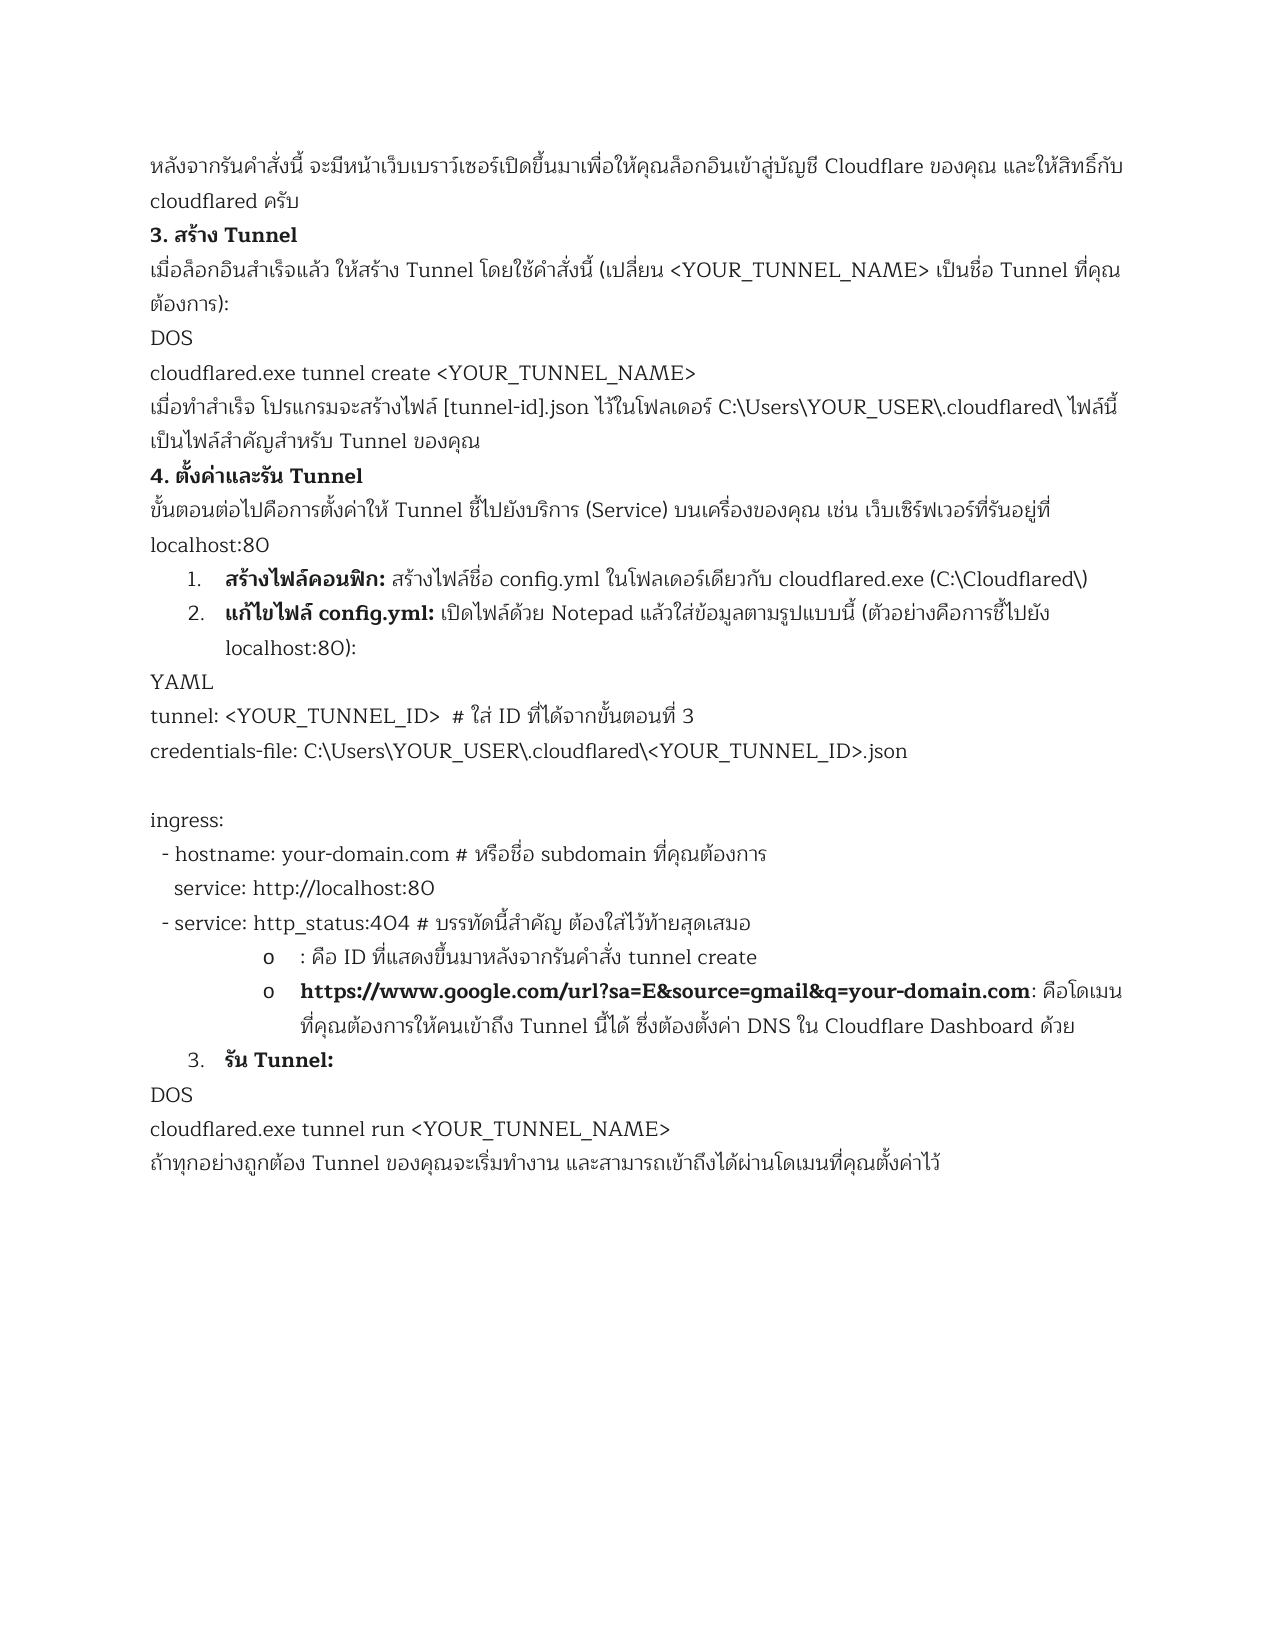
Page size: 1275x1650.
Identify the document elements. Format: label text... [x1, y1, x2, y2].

text service: http://localhost:80 [150, 872, 1125, 906]
text tunnel: <YOUR_TUNNEL_ID> # ใส่ ID ที่ได้จากขั้นตอนที่ 3 [150, 700, 1125, 734]
text หลังจากรันคำสั่งนี้ จะมีหน้าเว็บเบราว์เซอร์เปิดขึ้นมาเพื่อให้คุณล็อกอินเข้าสู่บัญชี Cloudflare ของคุณ และให้สิทธิ์กับ cloudflared ครับ [150, 150, 1125, 219]
list แก้ไขไฟล์ config.yml: เปิดไฟล์ด้วย Notepad แล้วใส่ข้อมูลตามรูปแบบนี้ (ตัวอย่างคือการชี้ไปยัง localhost:80): [187, 597, 1125, 666]
text - service: http_status:404 # บรรทัดนี้สำคัญ ต้องใส่ไว้ท้ายสุดเสมอ [150, 906, 1125, 941]
text DOS [150, 322, 1125, 356]
list รัน Tunnel: [187, 1044, 1125, 1078]
text YAML [150, 666, 1125, 700]
text DOS [150, 1078, 1125, 1112]
list https://www.google.com/url?sa=E&source=gmail&q=your-domain.com: คือโดเมนที่คุณต้องการให้คนเข้าถึง Tunnel นี้ได้ ซึ่งต้องตั้งค่า DNS ใน Cloudflare Dashboard ด้วย [262, 975, 1125, 1044]
list : คือ ID ที่แสดงขึ้นมาหลังจากรันคำสั่ง tunnel create [262, 941, 1125, 975]
text cloudflared.exe tunnel run <YOUR_TUNNEL_NAME> [150, 1112, 1125, 1147]
text cloudflared.exe tunnel create <YOUR_TUNNEL_NAME> [150, 356, 1125, 391]
text credentials-file: C:\Users\YOUR_USER\.cloudflared\<YOUR_TUNNEL_ID>.json [150, 734, 1125, 769]
text เมื่อทำสำเร็จ โปรแกรมจะสร้างไฟล์ [tunnel-id].json ไว้ในโฟลเดอร์ C:\Users\YOUR_USER\.cloudflared\ ไฟล์นี้เป็นไฟล์สำคัญสำหรับ Tunnel ของคุณ [150, 391, 1125, 459]
list สร้างไฟล์คอนฟิก: สร้างไฟล์ชื่อ config.yml ในโฟลเดอร์เดียวกับ cloudflared.exe (C:\Cloudflared\) [187, 562, 1125, 597]
text - hostname: your-domain.com # หรือชื่อ subdomain ที่คุณต้องการ [150, 837, 1125, 872]
text ขั้นตอนต่อไปคือการตั้งค่าให้ Tunnel ชี้ไปยังบริการ (Service) บนเครื่องของคุณ เช่น เว็บเซิร์ฟเวอร์ที่รันอยู่ที่ localhost:80 [150, 494, 1125, 562]
text 4. ตั้งค่าและรัน Tunnel [150, 459, 1125, 494]
text เมื่อล็อกอินสำเร็จแล้ว ให้สร้าง Tunnel โดยใช้คำสั่งนี้ (เปลี่ยน <YOUR_TUNNEL_NAME> เป็นชื่อ Tunnel ที่คุณต้องการ): [150, 253, 1125, 322]
text ingress: [150, 803, 1125, 837]
text ถ้าทุกอย่างถูกต้อง Tunnel ของคุณจะเริ่มทำงาน และสามารถเข้าถึงได้ผ่านโดเมนที่คุณตั้งค่าไว้ [150, 1147, 1125, 1181]
text 3. สร้าง Tunnel [150, 219, 1125, 253]
